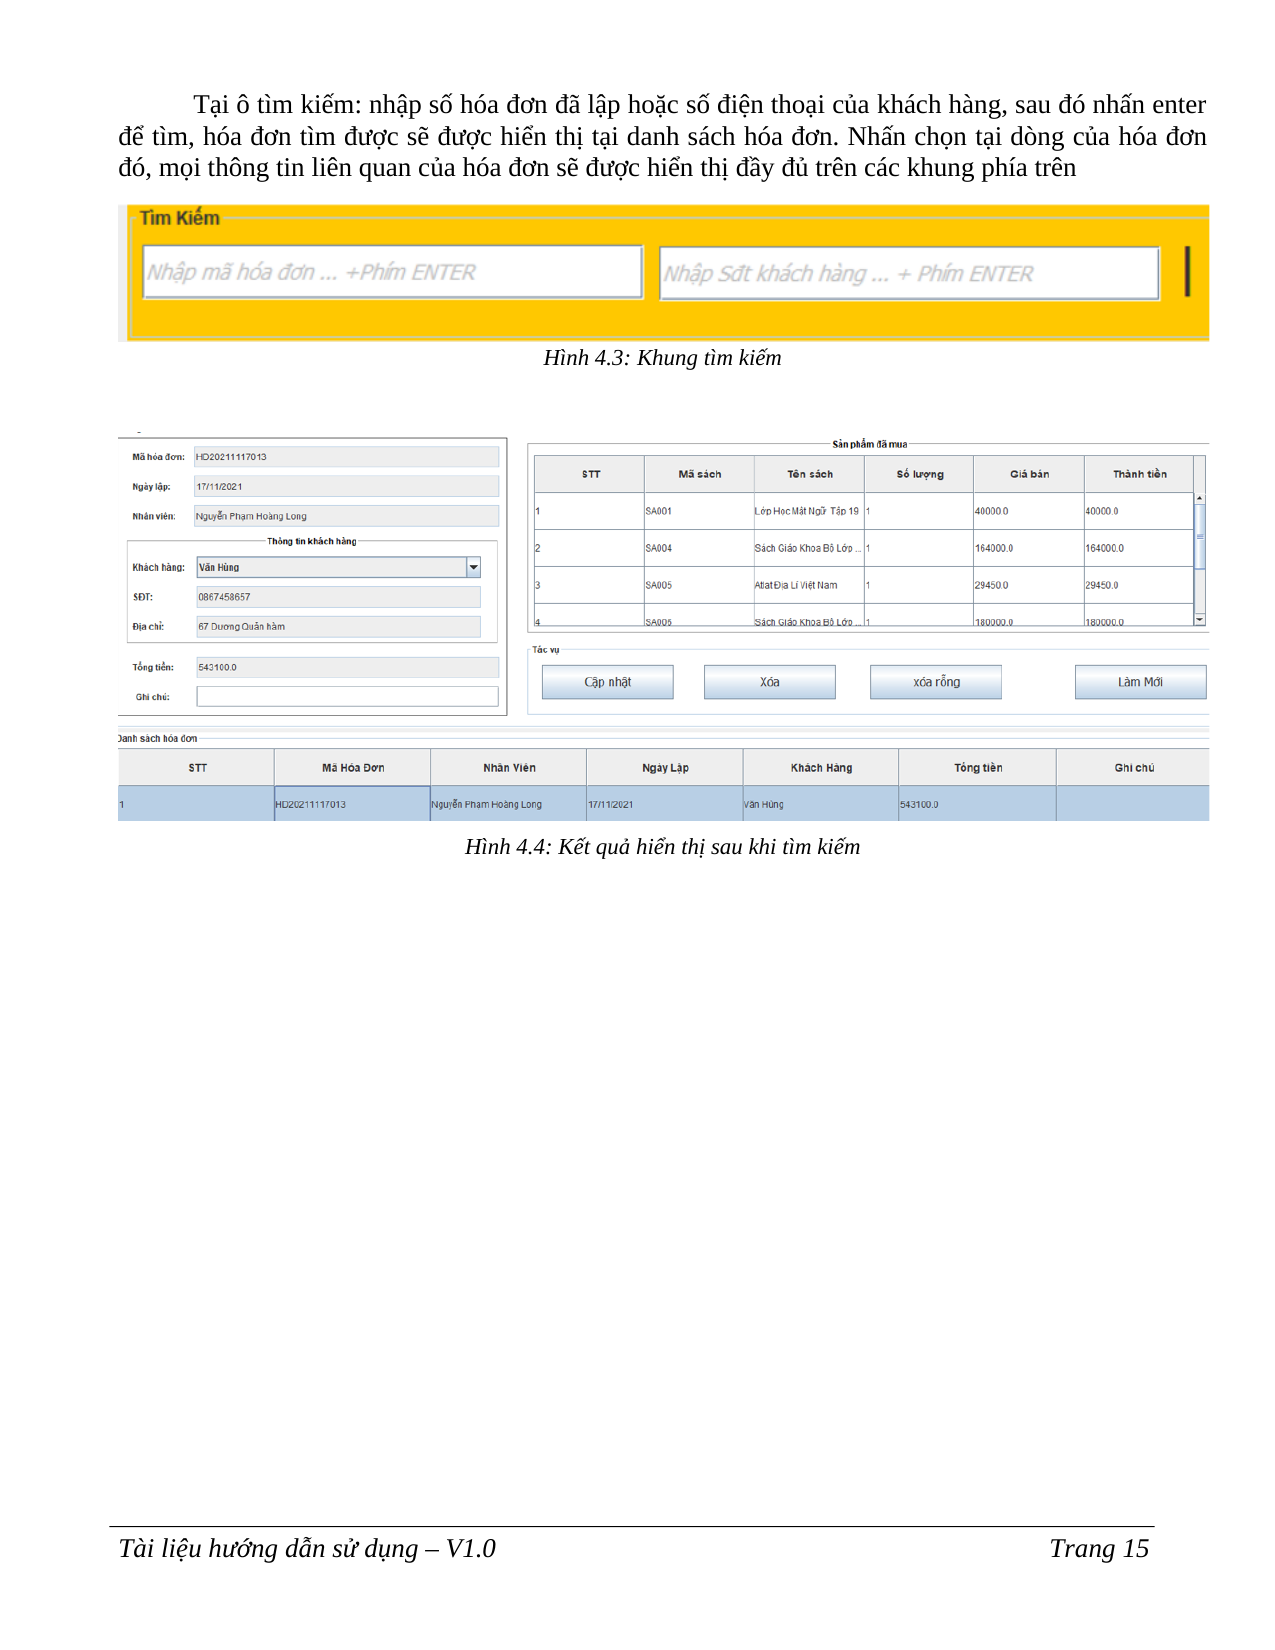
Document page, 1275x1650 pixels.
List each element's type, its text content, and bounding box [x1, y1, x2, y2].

text Tại ô tìm kiếm: nhập số hóa đơn đã lập hoặc số điện thoại của khách hàng, sau đó nhấn enter để tìm, hóa đơn tìm được sẽ được hiển thị tại danh sách hóa đơn. Nhấn chọn tại dòng của hóa đơn đó, mọi thông tin liên quan của hóa đơn sẽ được hiển thị đầy đủ trên các khung phía trên [118, 89, 1209, 182]
text Hình 4.3: Khung tìm kiếm [118, 342, 1209, 370]
picture [118, 432, 1210, 821]
picture [118, 194, 1210, 342]
text Hình 4.4: Kết quả hiển thị sau khi tìm kiếm [118, 833, 1209, 859]
